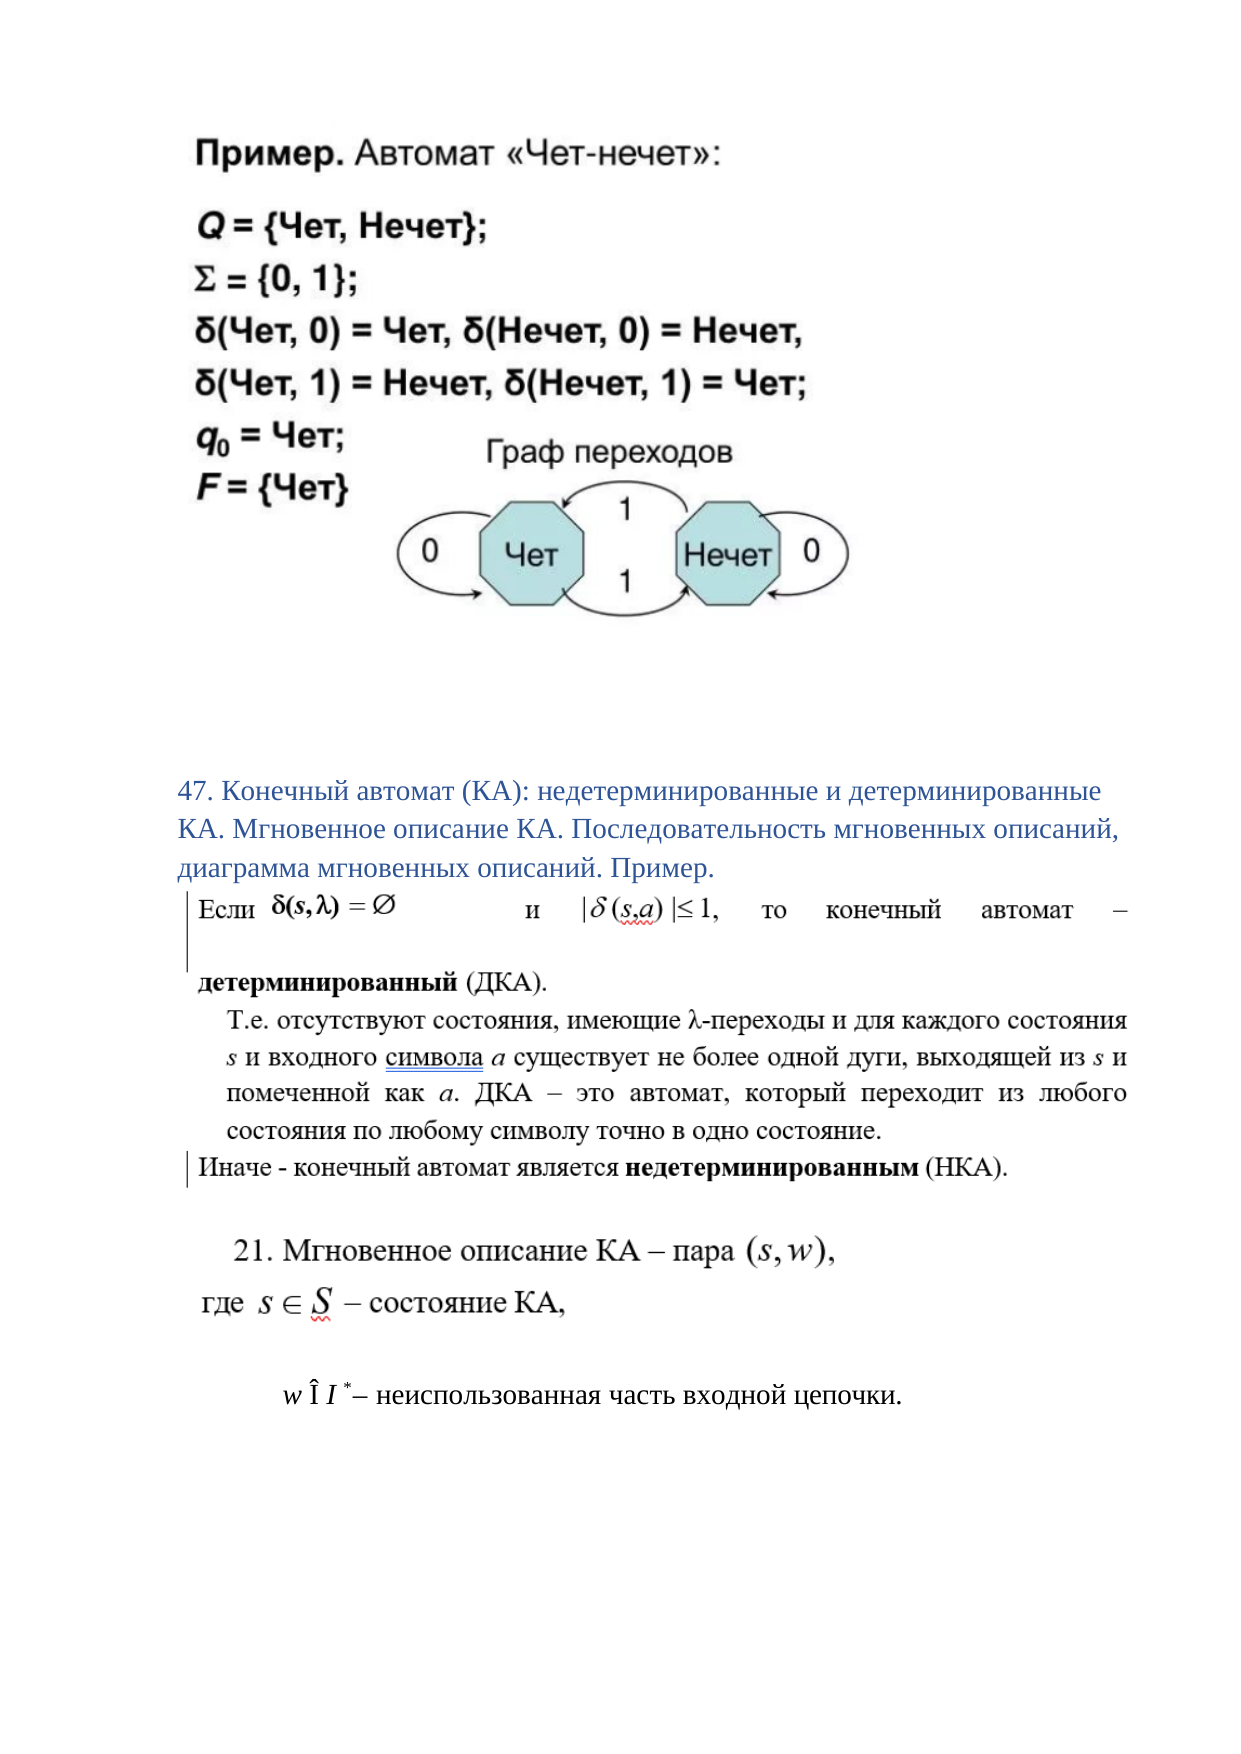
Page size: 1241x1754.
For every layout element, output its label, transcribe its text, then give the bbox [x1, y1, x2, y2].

picture [177, 1228, 1023, 1353]
picture [177, 118, 918, 629]
text w Î I *– неиспользованная часть входной цепочки. [282, 1377, 1152, 1411]
subtitle 47. Конечный автомат (КА): недетерминированные и детерминированные КА. Мгновенное описание КА. Последовательность мгновенных описаний, диаграмма мгновенных описаний. Пример. [177, 773, 1152, 883]
picture [177, 888, 1152, 1204]
